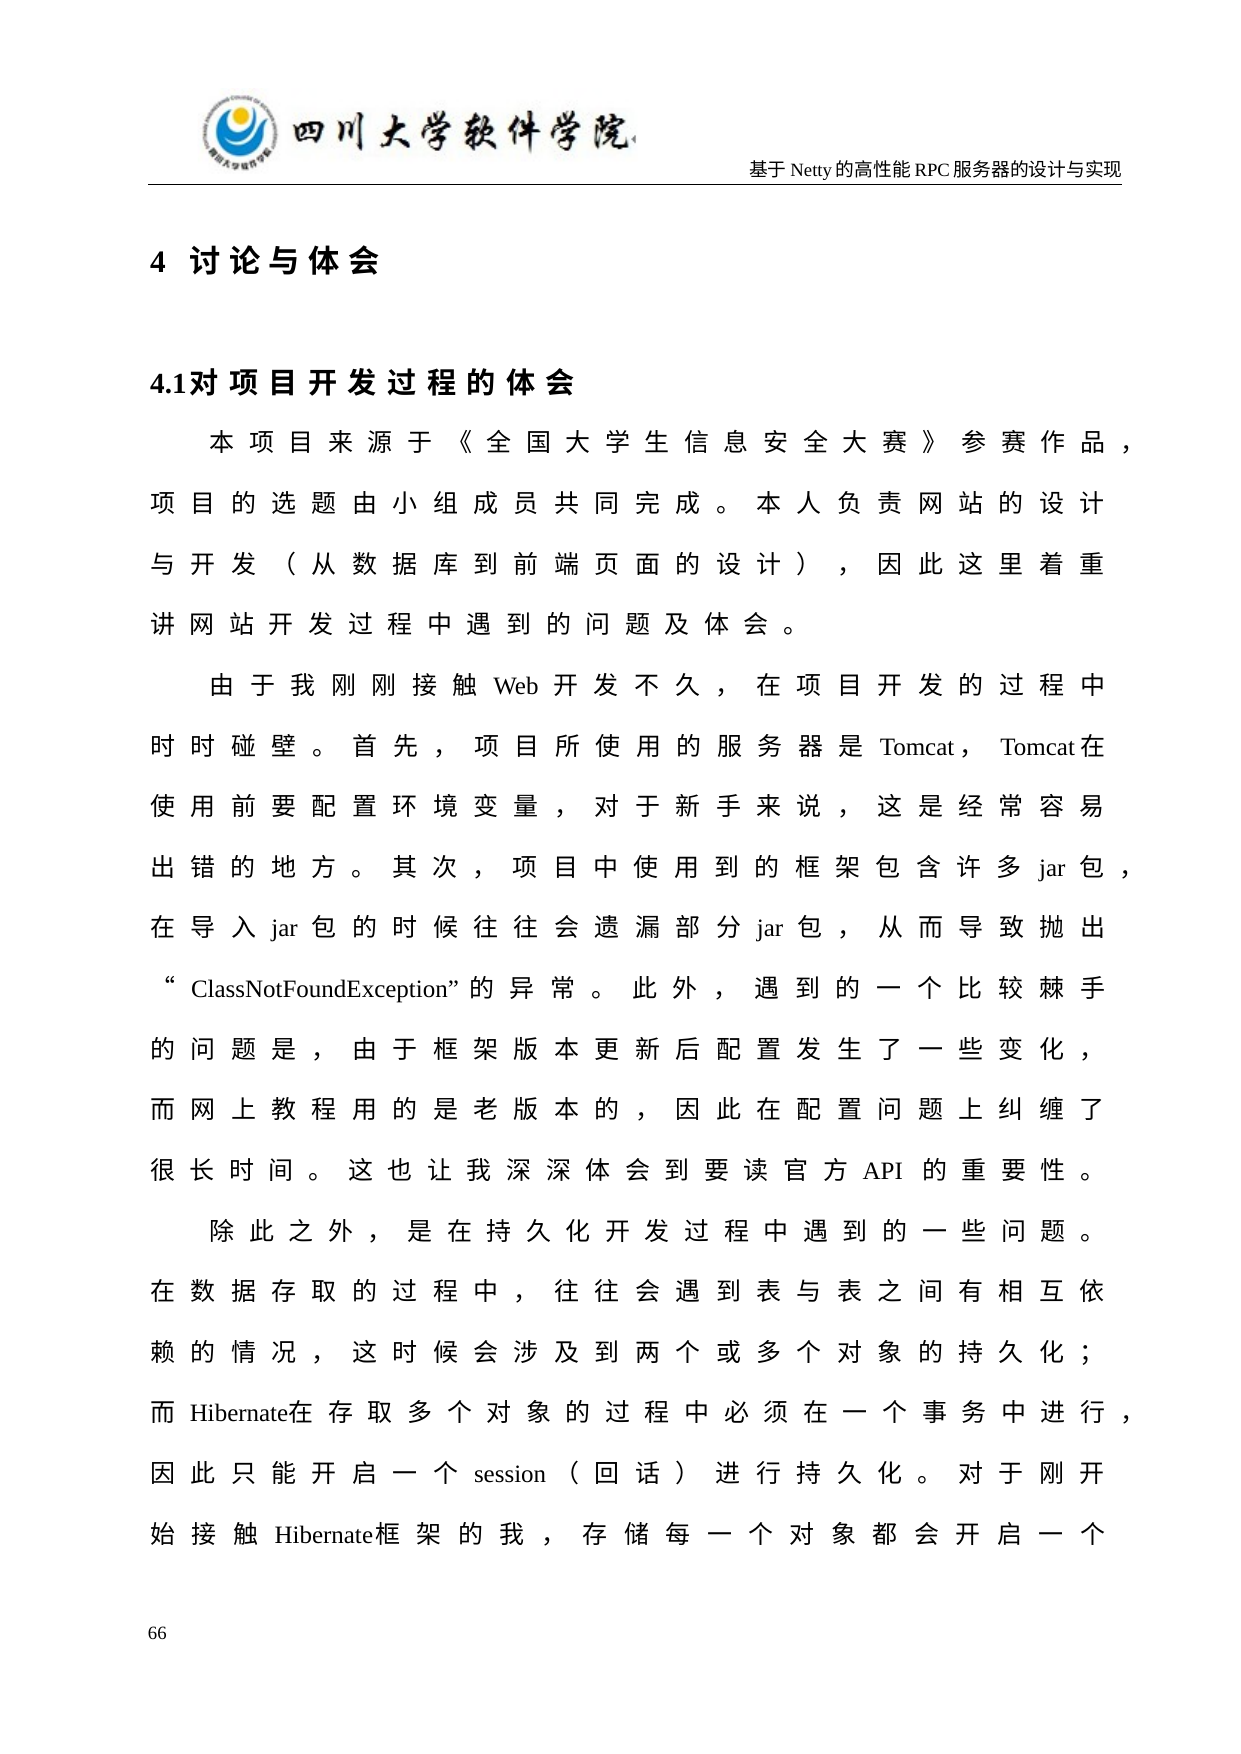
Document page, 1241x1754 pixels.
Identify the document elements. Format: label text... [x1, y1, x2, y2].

text 本项目来源于《全国大学生信息安全大赛》参赛作品，项目的选题由小组成员共同完成。本人负责网站的设计与开发（从数据库到前端页面的设计），因此这里着重讲网站开发过程中遇到的问题及体会。 [150, 411, 1120, 653]
subtitle 讨论与体会 [150, 229, 1120, 289]
text 由于我刚刚接触Web开发不久，在项目开发的过程中时时碰壁。首先，项目所使用的服务器是Tomcat，Tomcat在使用前要配置环境变量，对于新手来说，这是经常容易出错的地方。其次，项目中使用到的框架包含许多jar包，在导入jar包的时候往往会遗漏部分jar包，从而导致抛出“ClassNotFoundException”的异常。此外，遇到的一个比较棘手的问题是，由于框架版本更新后配置发生了一些变化，而网上教程用的是老版本的，因此在配置问题上纠缠了很长时间。这也让我深深体会到要读官方API的重要性。 [150, 653, 1120, 1199]
subtitle 4.1对项目开发过程的体会 [150, 350, 1120, 411]
picture [197, 88, 639, 177]
